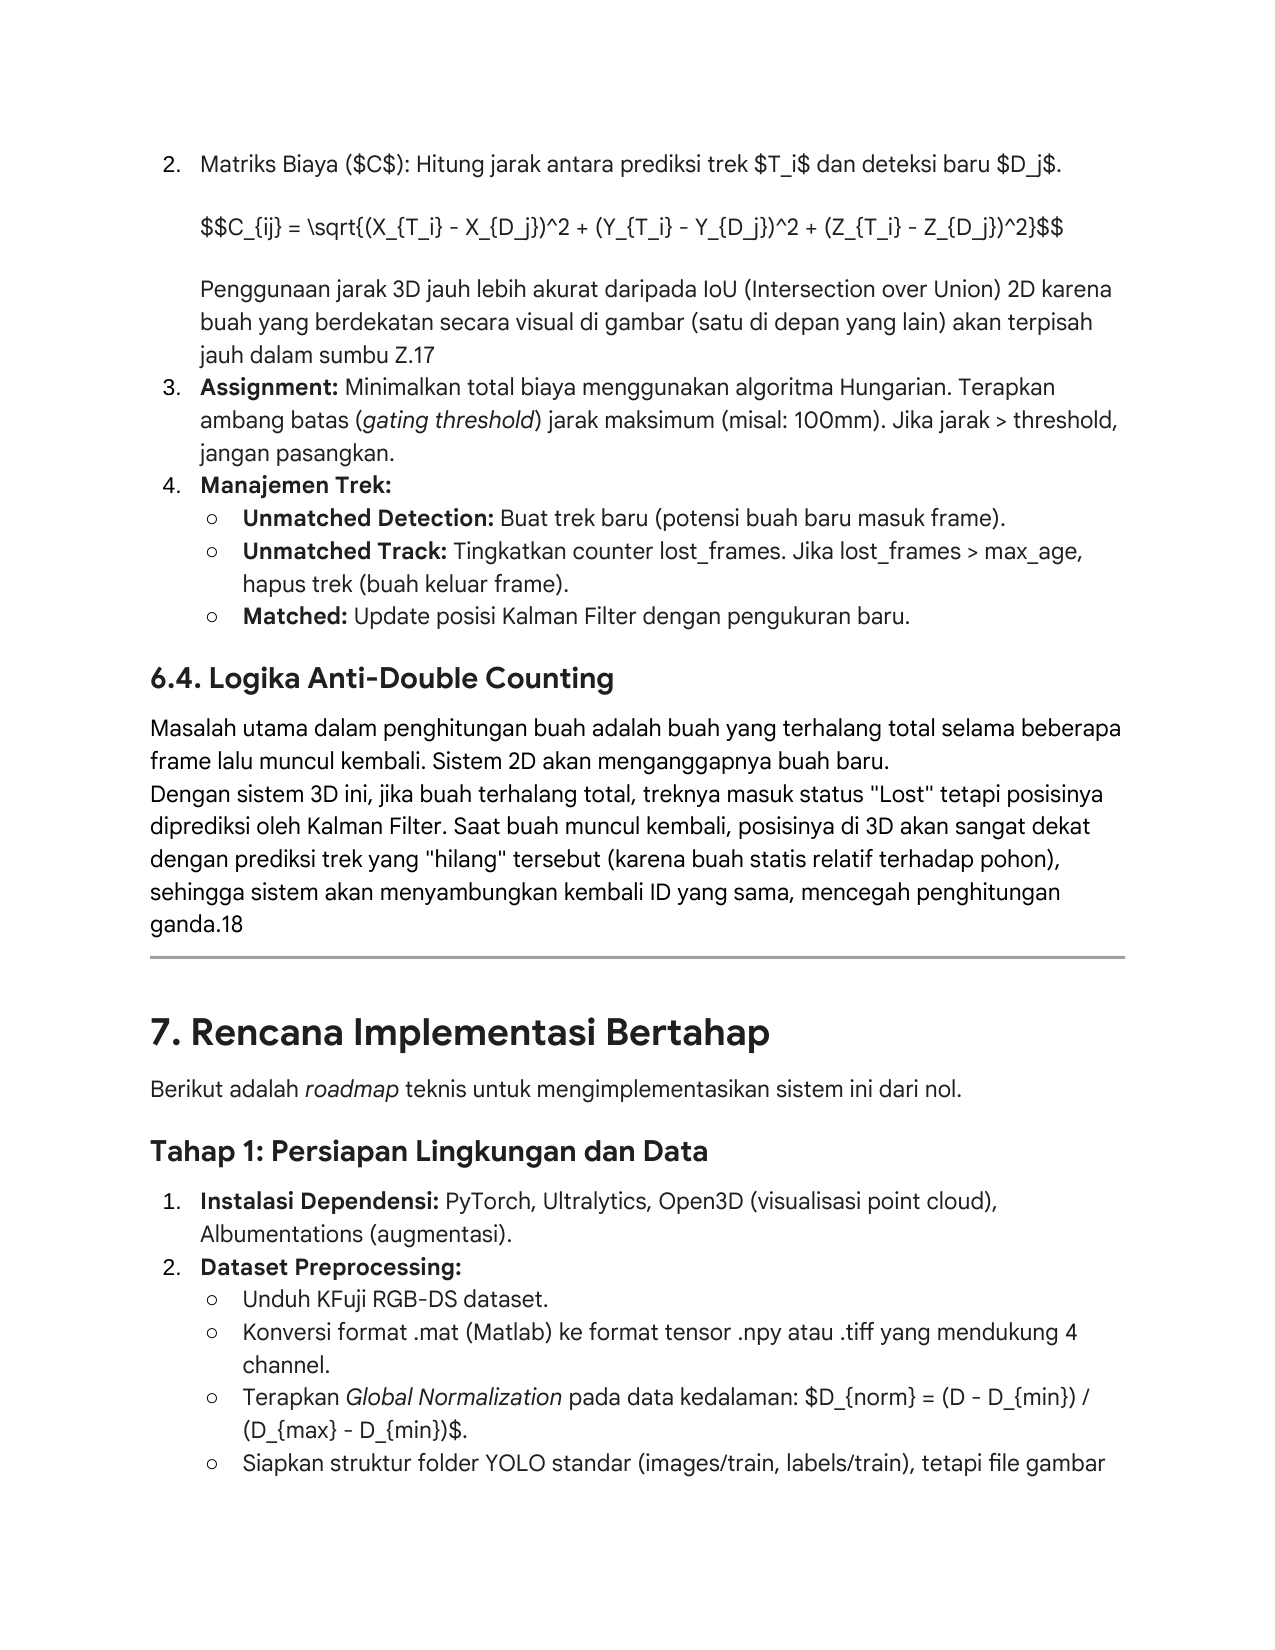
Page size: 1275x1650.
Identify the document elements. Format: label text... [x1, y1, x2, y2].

text Dengan sistem 3D ini, jika buah terhalang total, treknya masuk status "Lost" tetapi posisinya diprediksi oleh Kalman Filter. Saat buah muncul kembali, posisinya di 3D akan sangat dekat dengan prediksi trek yang "hilang" tersebut (karena buah statis relatif terhadap pohon), sehingga sistem akan menyambungkan kembali ID yang sama, mencegah penghitungan ganda.18 [150, 780, 1125, 939]
list Dataset Preprocessing: [162, 1253, 1125, 1281]
text Berikut adalah roadmap teknis untuk mengimplementasikan sistem ini dari nol. [150, 1075, 1125, 1104]
list Unmatched Detection: Buat trek baru (potensi buah baru masuk frame). [205, 504, 1125, 533]
text Masalah utama dalam penghitungan buah adalah buah yang terhalang total selama beberapa frame lalu muncul kembali. Sistem 2D akan menganggapnya buah baru. [150, 714, 1125, 776]
list Matriks Biaya ($C$): Hitung jarak antara prediksi trek $T_i$ dan deteksi baru $D_j$. $$C_{ij} = \sqrt{(X_{T_i} - X_{D_j})^2 + (Y_{T_i} - Y_{D_j})^2 + (Z_{T_i} - Z_{D_j})^2}$$ Penggunaan jarak 3D jauh lebih akurat daripada IoU (Intersection over Union) 2D karena buah yang berdekatan secara visual di gambar (satu di depan yang lain) akan terpisah jauh dalam sumbu Z.17 [162, 150, 1125, 369]
subtitle 6.4. Logika Anti-Double Counting [150, 660, 1125, 697]
list Manajemen Trek: [162, 472, 1125, 500]
list Assignment: Minimalkan total biaya menggunakan algoritma Hungarian. Terapkan ambang batas (gating threshold) jarak maksimum (misal: 100mm). Jika jarak > threshold, jangan pasangkan. [162, 373, 1125, 468]
list Unmatched Track: Tingkatkan counter lost_frames. Jika lost_frames > max_age, hapus trek (buah keluar frame). [205, 537, 1125, 598]
list Instalasi Dependensi: PyTorch, Ultralytics, Open3D (visualisasi point cloud), Albumentations (augmentasi). [162, 1187, 1125, 1249]
list Terapkan Global Normalization pada data kedalaman: $D_{norm} = (D - D_{min}) / (D_{max} - D_{min})$. [205, 1383, 1125, 1445]
list Unduh KFuji RGB-DS dataset. [205, 1285, 1125, 1314]
list Matched: Update posisi Kalman Filter dengan pengukuran baru. [205, 602, 1125, 631]
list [205, 1449, 1125, 1478]
subtitle 7. Rencana Implementasi Bertahap [150, 959, 1125, 1056]
subtitle Tahap 1: Persiapan Lingkungan dan Data [150, 1133, 1125, 1170]
list Konversi format .mat (Matlab) ke format tensor .npy atau .tiff yang mendukung 4 channel. [205, 1318, 1125, 1379]
